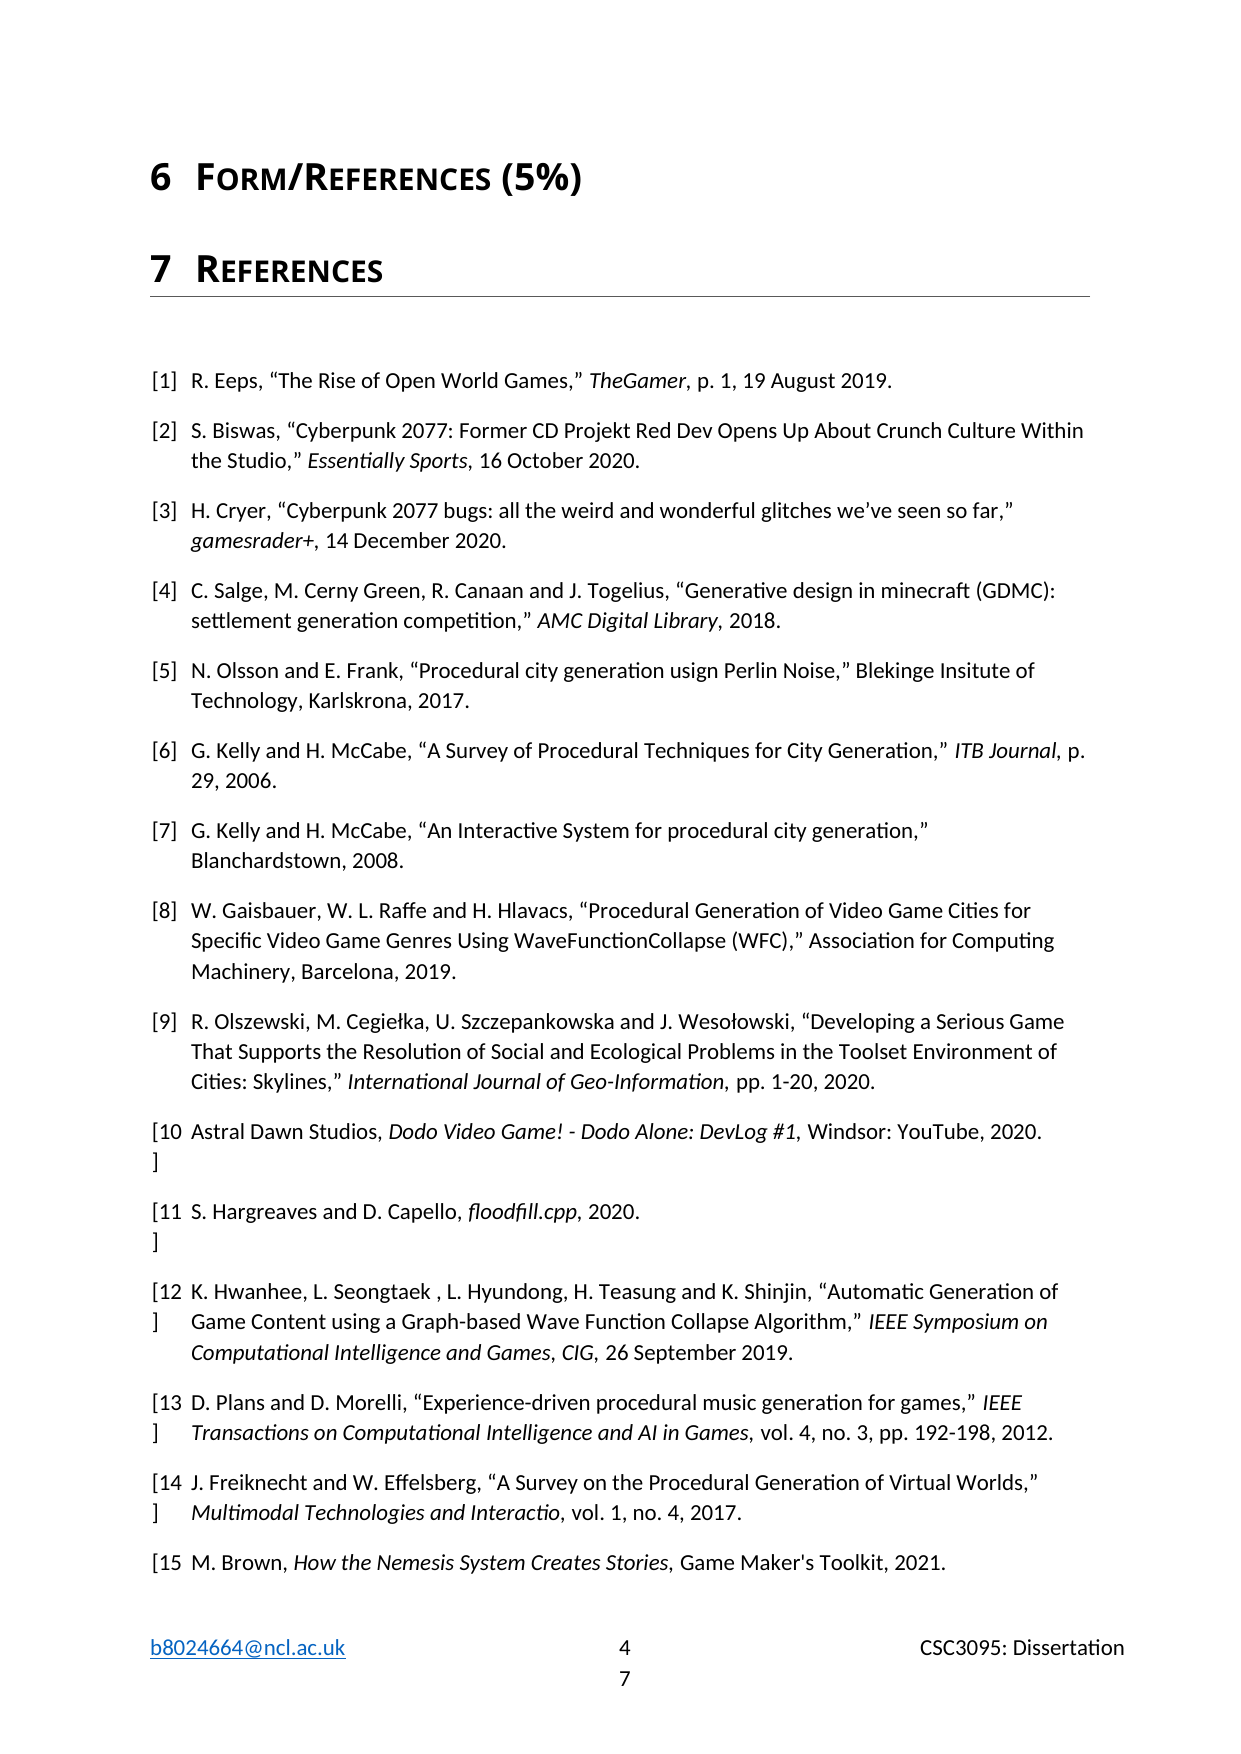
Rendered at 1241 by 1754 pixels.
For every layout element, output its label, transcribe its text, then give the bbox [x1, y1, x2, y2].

subtitle Form/References (5%) [150, 150, 1090, 201]
